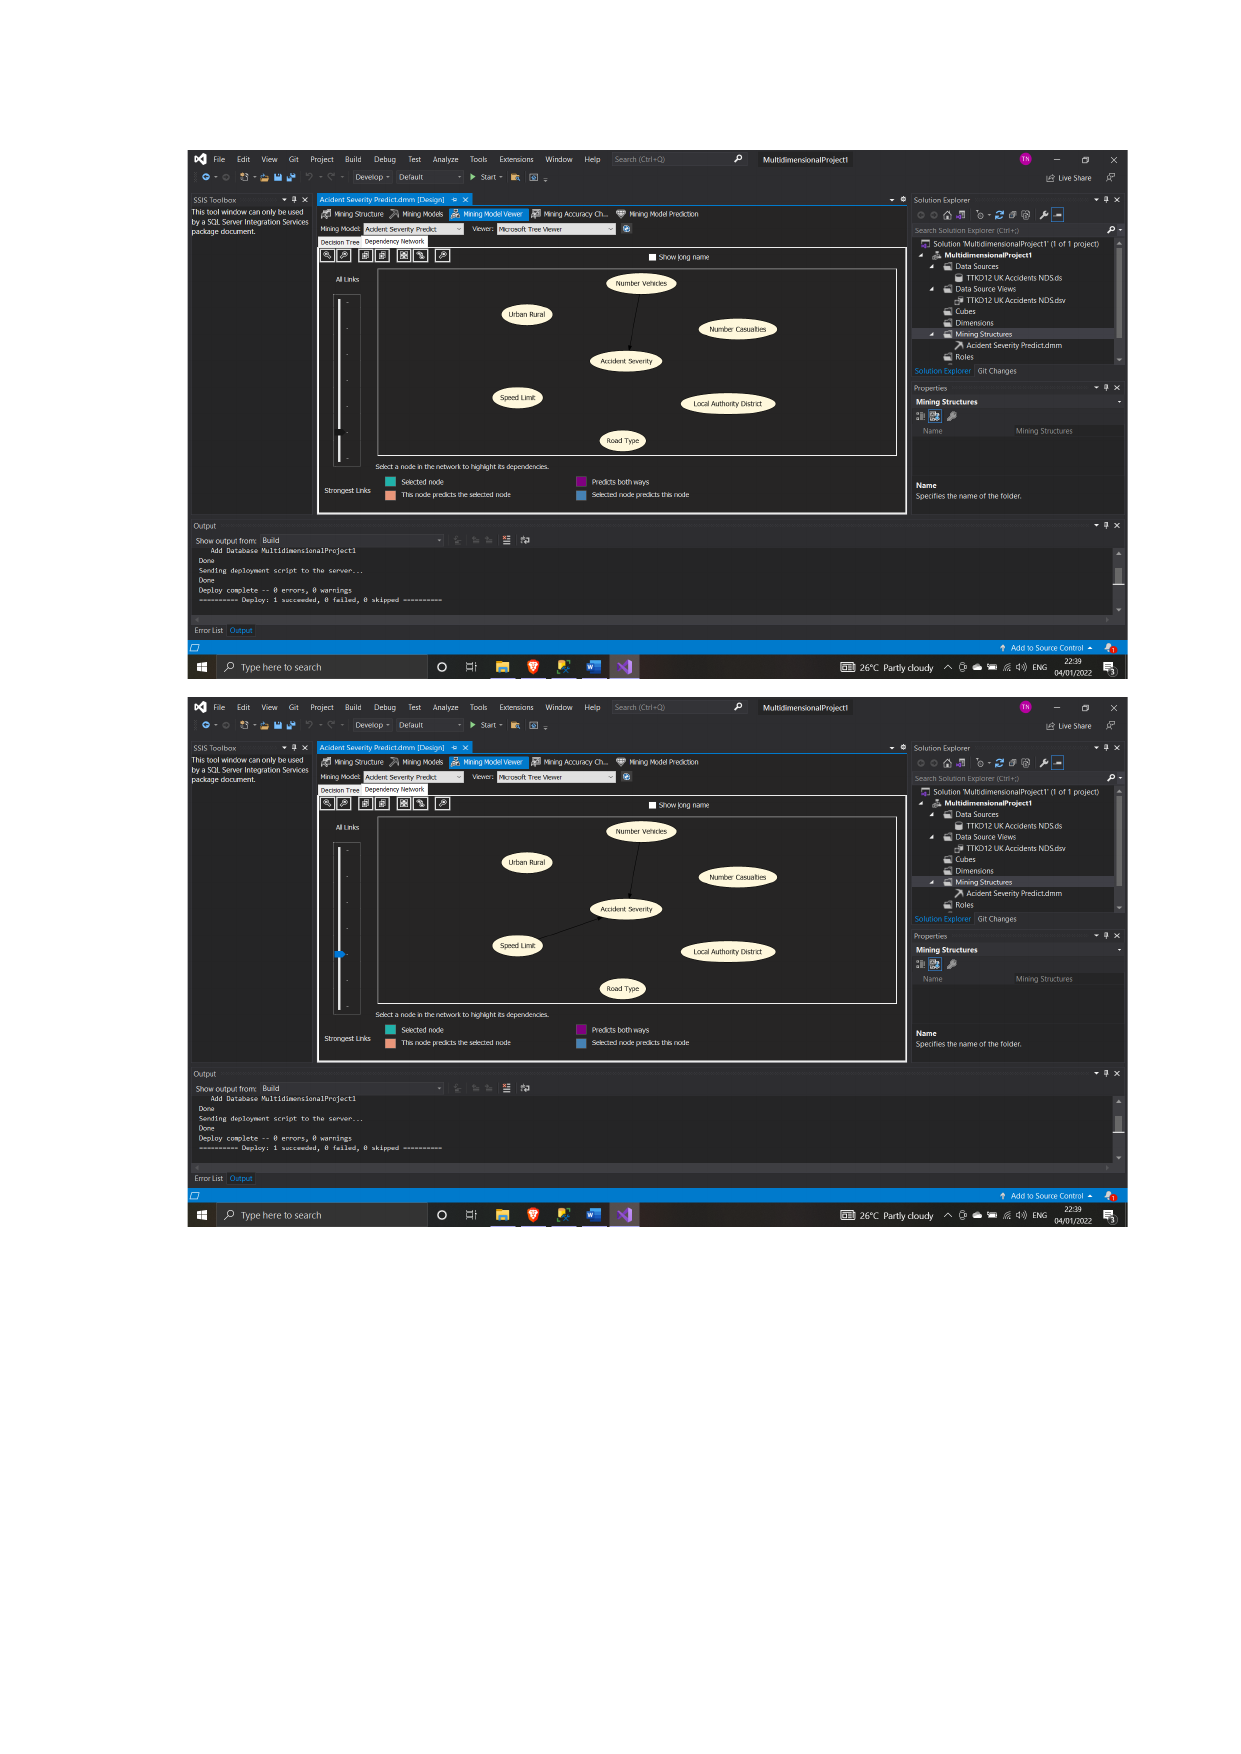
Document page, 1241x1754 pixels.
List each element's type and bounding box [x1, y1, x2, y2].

picture [187, 150, 1128, 679]
picture [187, 697, 1128, 1227]
